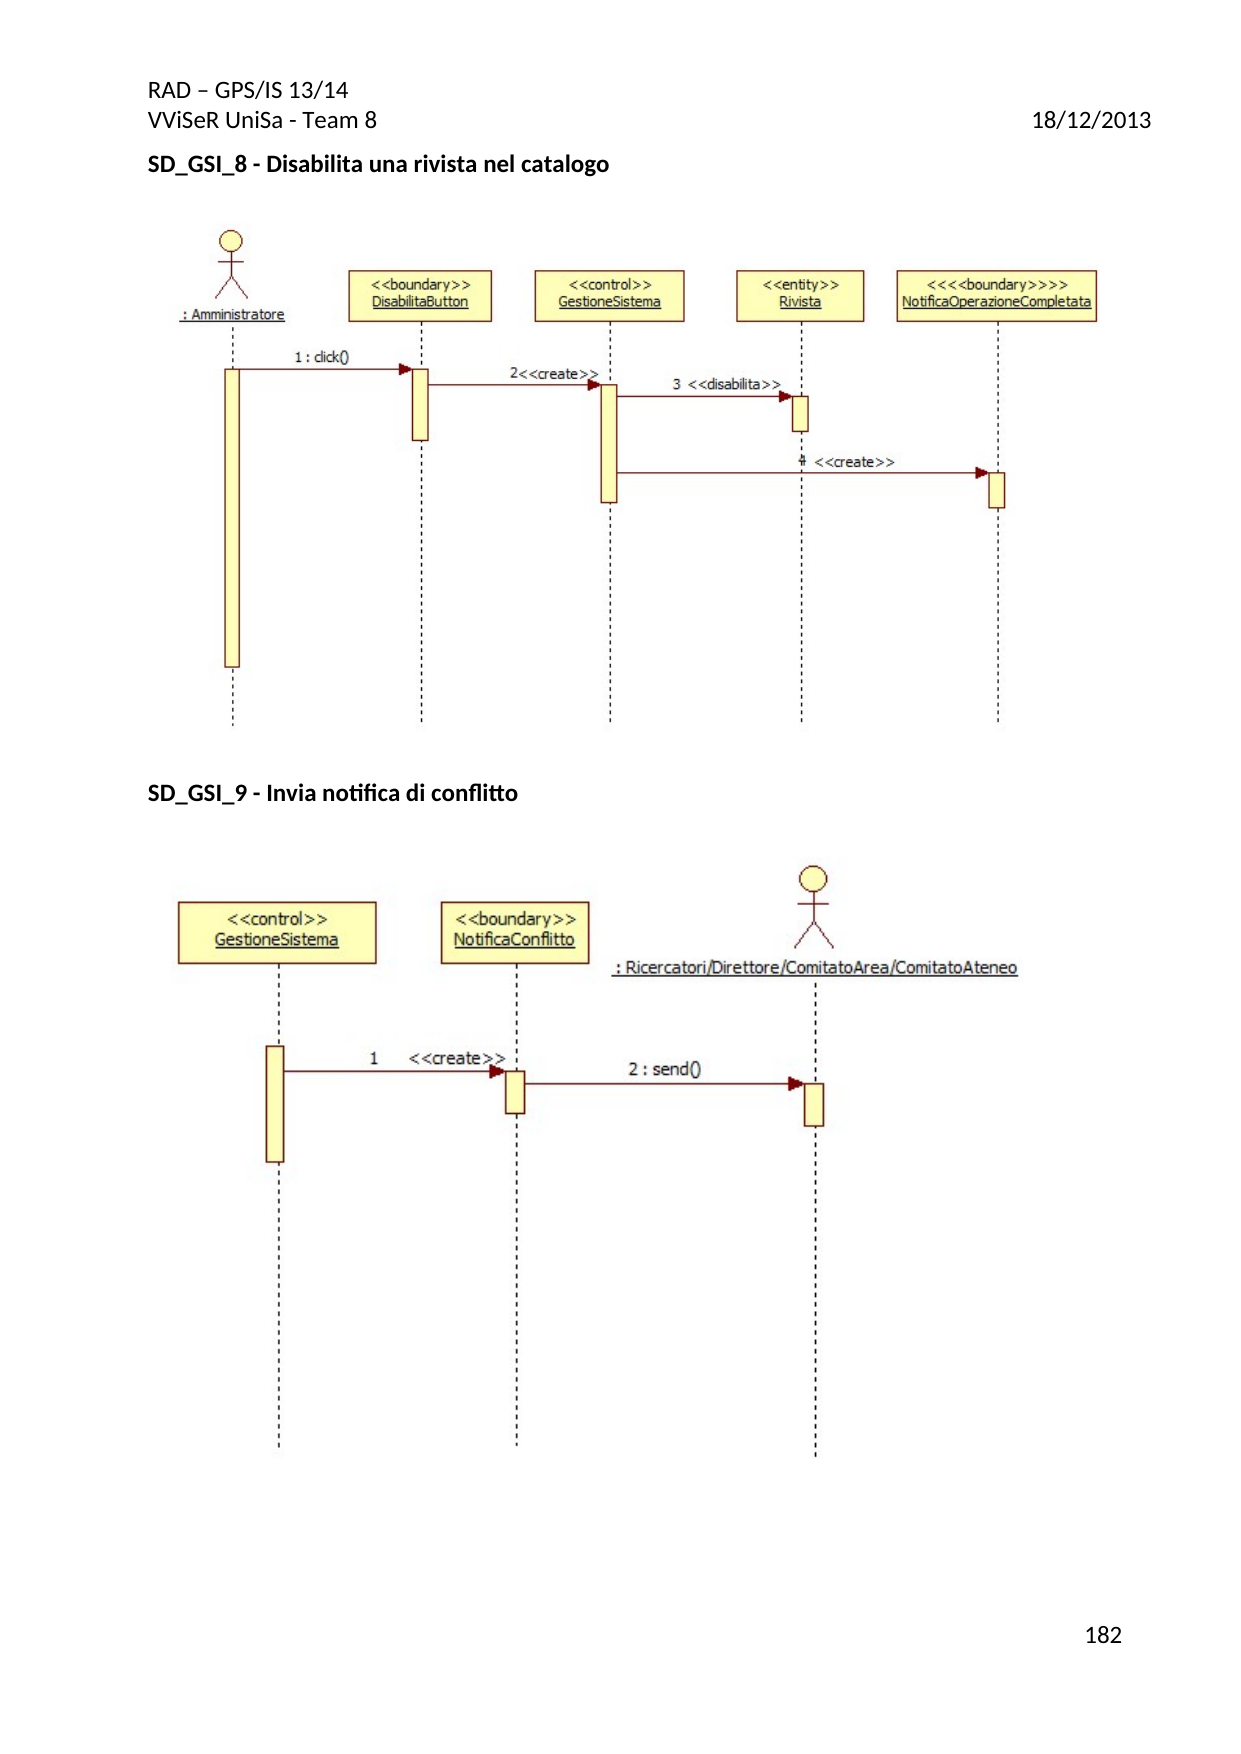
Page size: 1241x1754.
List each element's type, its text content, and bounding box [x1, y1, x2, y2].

picture [147, 833, 1056, 1490]
text SD_GSI_9 - Invia notifica di conflitto [148, 777, 1122, 807]
text SD_GSI_8 - Disabilita una rivista nel catalogo [148, 148, 1122, 178]
picture [147, 203, 1123, 752]
